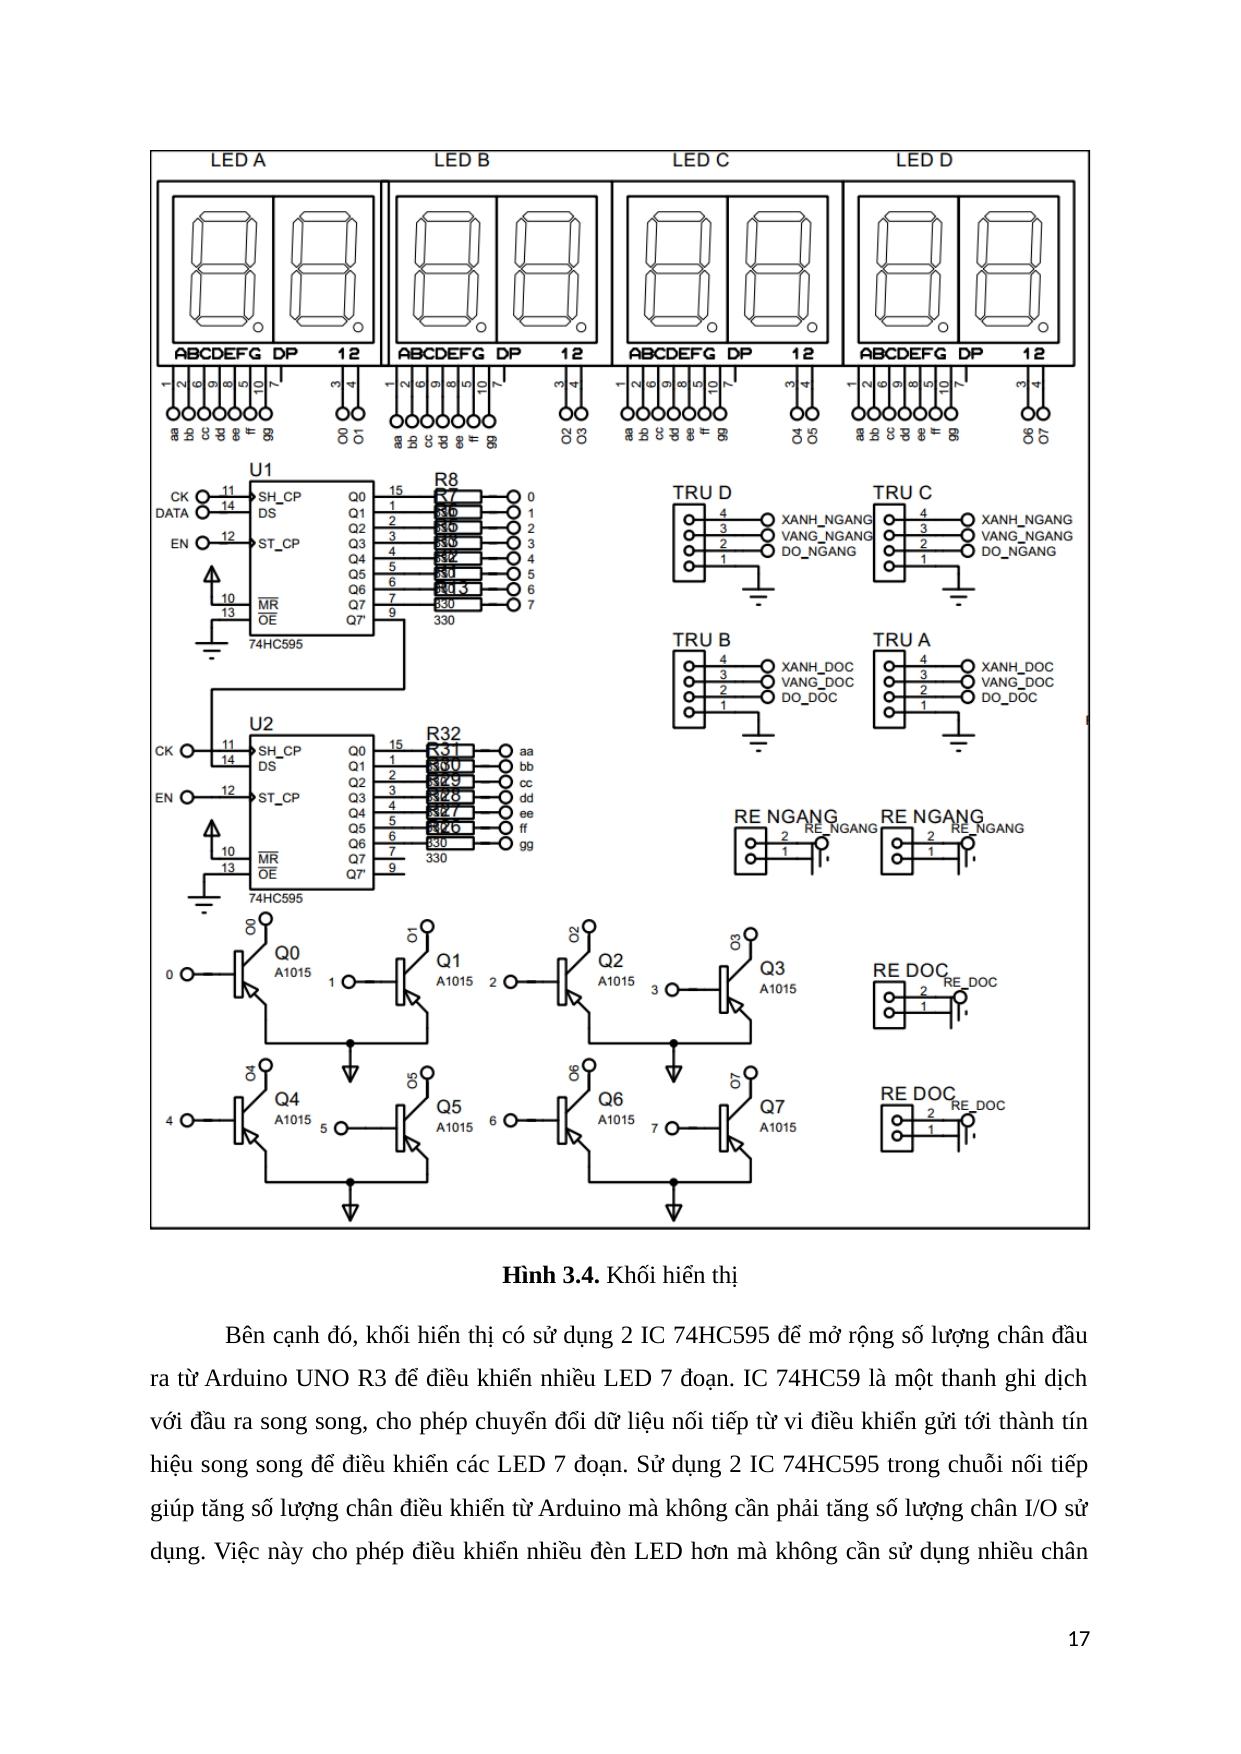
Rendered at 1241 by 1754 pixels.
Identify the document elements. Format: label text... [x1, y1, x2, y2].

picture [150, 150, 1091, 1230]
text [150, 1320, 1090, 1564]
text Hình 3.4. Khối hiển thị [150, 1260, 1090, 1289]
